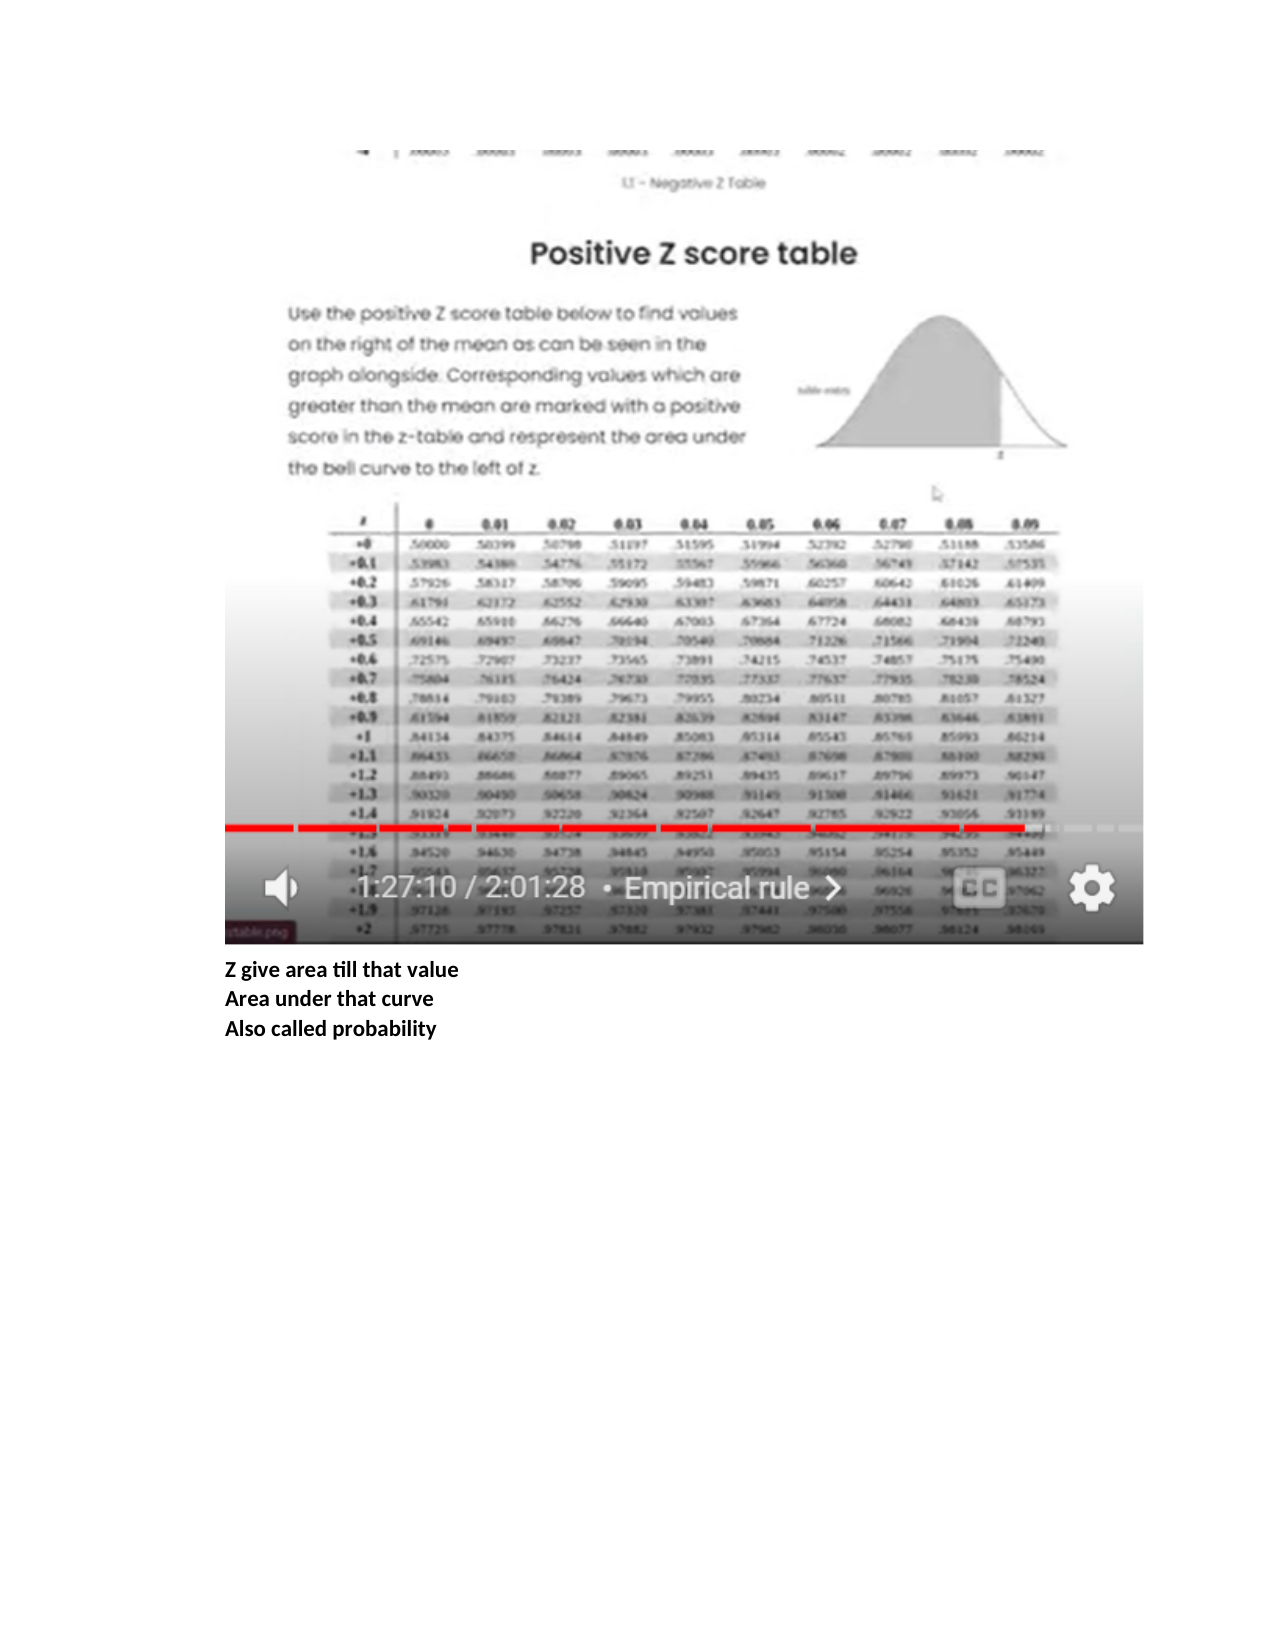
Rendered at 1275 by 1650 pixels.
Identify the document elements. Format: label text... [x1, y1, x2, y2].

list Z give area till that value [225, 955, 1125, 983]
picture [225, 150, 1144, 954]
list Also called probability [225, 1014, 1125, 1042]
list Area under that curve [225, 984, 1125, 1012]
